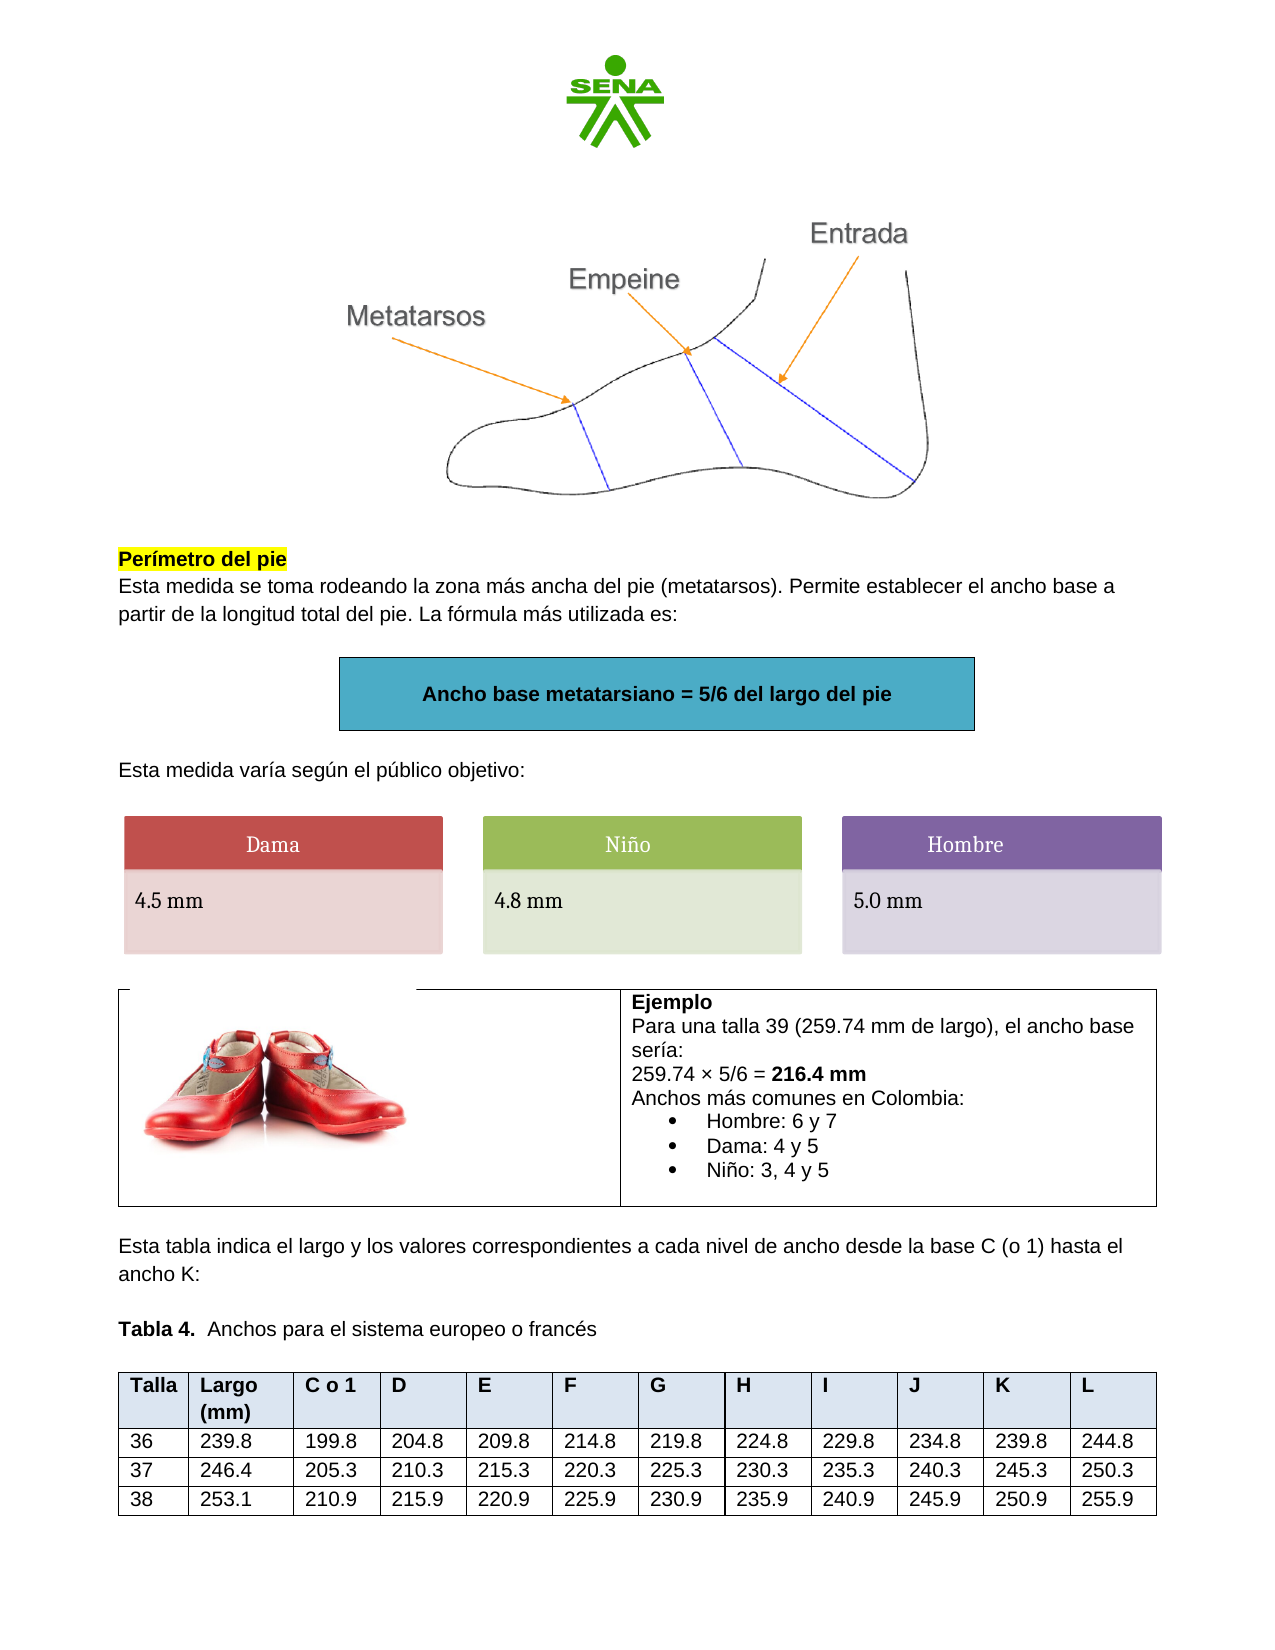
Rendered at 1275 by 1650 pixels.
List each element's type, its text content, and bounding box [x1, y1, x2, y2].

table_cell 38 [119, 1487, 188, 1514]
table_cell 209.8 [467, 1429, 552, 1457]
picture [566, 55, 664, 148]
table_header Ancho base metatarsiano = 5/6 del largo del pie [340, 658, 974, 730]
table_header Largo (mm) [189, 1373, 293, 1428]
table_header [119, 990, 620, 1206]
text Esta tabla indica el largo y los valores correspondientes a cada nivel de ancho desde la base C (o 1) hasta el ancho K: [118, 1234, 1157, 1286]
table_cell 239.8 [189, 1429, 293, 1457]
table_header Ejemplo Para una talla 39 (259.74 mm de largo), el ancho base sería: 259.74 × 5/6 = 216.4 mm Anchos más comunes en Colombia: Hombre: 6 y 7 Dama: 4 y 5 Niño: 3, 4 y 5 [621, 990, 1156, 1206]
table_header E [467, 1373, 552, 1428]
table_header D [381, 1373, 466, 1428]
table_cell 235.3 [812, 1458, 897, 1486]
table_cell 246.4 [189, 1458, 293, 1486]
table_cell 245.9 [898, 1487, 983, 1514]
table_header Talla [119, 1373, 188, 1428]
table_cell 37 [119, 1458, 188, 1486]
table_cell 240.3 [898, 1458, 983, 1486]
table_header J [898, 1373, 983, 1428]
table_cell 250.9 [984, 1487, 1070, 1514]
picture [129, 989, 417, 1181]
table_header F [553, 1373, 638, 1428]
table_cell 239.8 [984, 1429, 1070, 1457]
table_cell 245.3 [984, 1458, 1070, 1486]
table_cell 220.9 [467, 1487, 552, 1514]
text Perímetro del pie Esta medida se toma rodeando la zona más ancha del pie (metatarsos). Permite establecer el ancho base a partir de la longitud total del pie. La fórmula más utilizada es: [118, 547, 1157, 626]
table_cell 250.3 [1071, 1458, 1156, 1486]
table_cell 204.8 [381, 1429, 466, 1457]
table_cell 225.9 [553, 1487, 638, 1514]
table_header C o 1 [294, 1373, 380, 1428]
table_header L [1071, 1373, 1156, 1428]
table_cell 230.9 [639, 1487, 724, 1514]
table_cell 229.8 [812, 1429, 897, 1457]
table_cell 36 [119, 1429, 188, 1457]
table_cell 215.9 [381, 1487, 466, 1514]
table_cell 205.3 [294, 1458, 380, 1486]
table_cell 240.9 [812, 1487, 897, 1514]
table_cell 214.8 [553, 1429, 638, 1457]
table_cell 219.8 [639, 1429, 724, 1457]
table_cell 235.9 [726, 1487, 811, 1514]
table_cell 224.8 [726, 1429, 811, 1457]
table_header I [812, 1373, 897, 1428]
table_cell 230.3 [726, 1458, 811, 1486]
table_cell 253.1 [189, 1487, 293, 1514]
table_cell 215.3 [467, 1458, 552, 1486]
table_header G [639, 1373, 724, 1428]
table_header H [726, 1373, 811, 1428]
table_cell 225.3 [639, 1458, 724, 1486]
table_header K [984, 1373, 1070, 1428]
table_cell 255.9 [1071, 1487, 1156, 1514]
table_cell 199.8 [294, 1429, 380, 1457]
table_cell 234.8 [898, 1429, 983, 1457]
table_cell 244.8 [1071, 1429, 1156, 1457]
table_cell 210.9 [294, 1487, 380, 1514]
table_cell 210.3 [381, 1458, 466, 1486]
text Esta medida varía según el público objetivo: [118, 758, 1157, 782]
picture [327, 204, 948, 516]
table_cell 220.3 [553, 1458, 638, 1486]
text Tabla 4. Anchos para el sistema europeo o francés [118, 1317, 1157, 1341]
